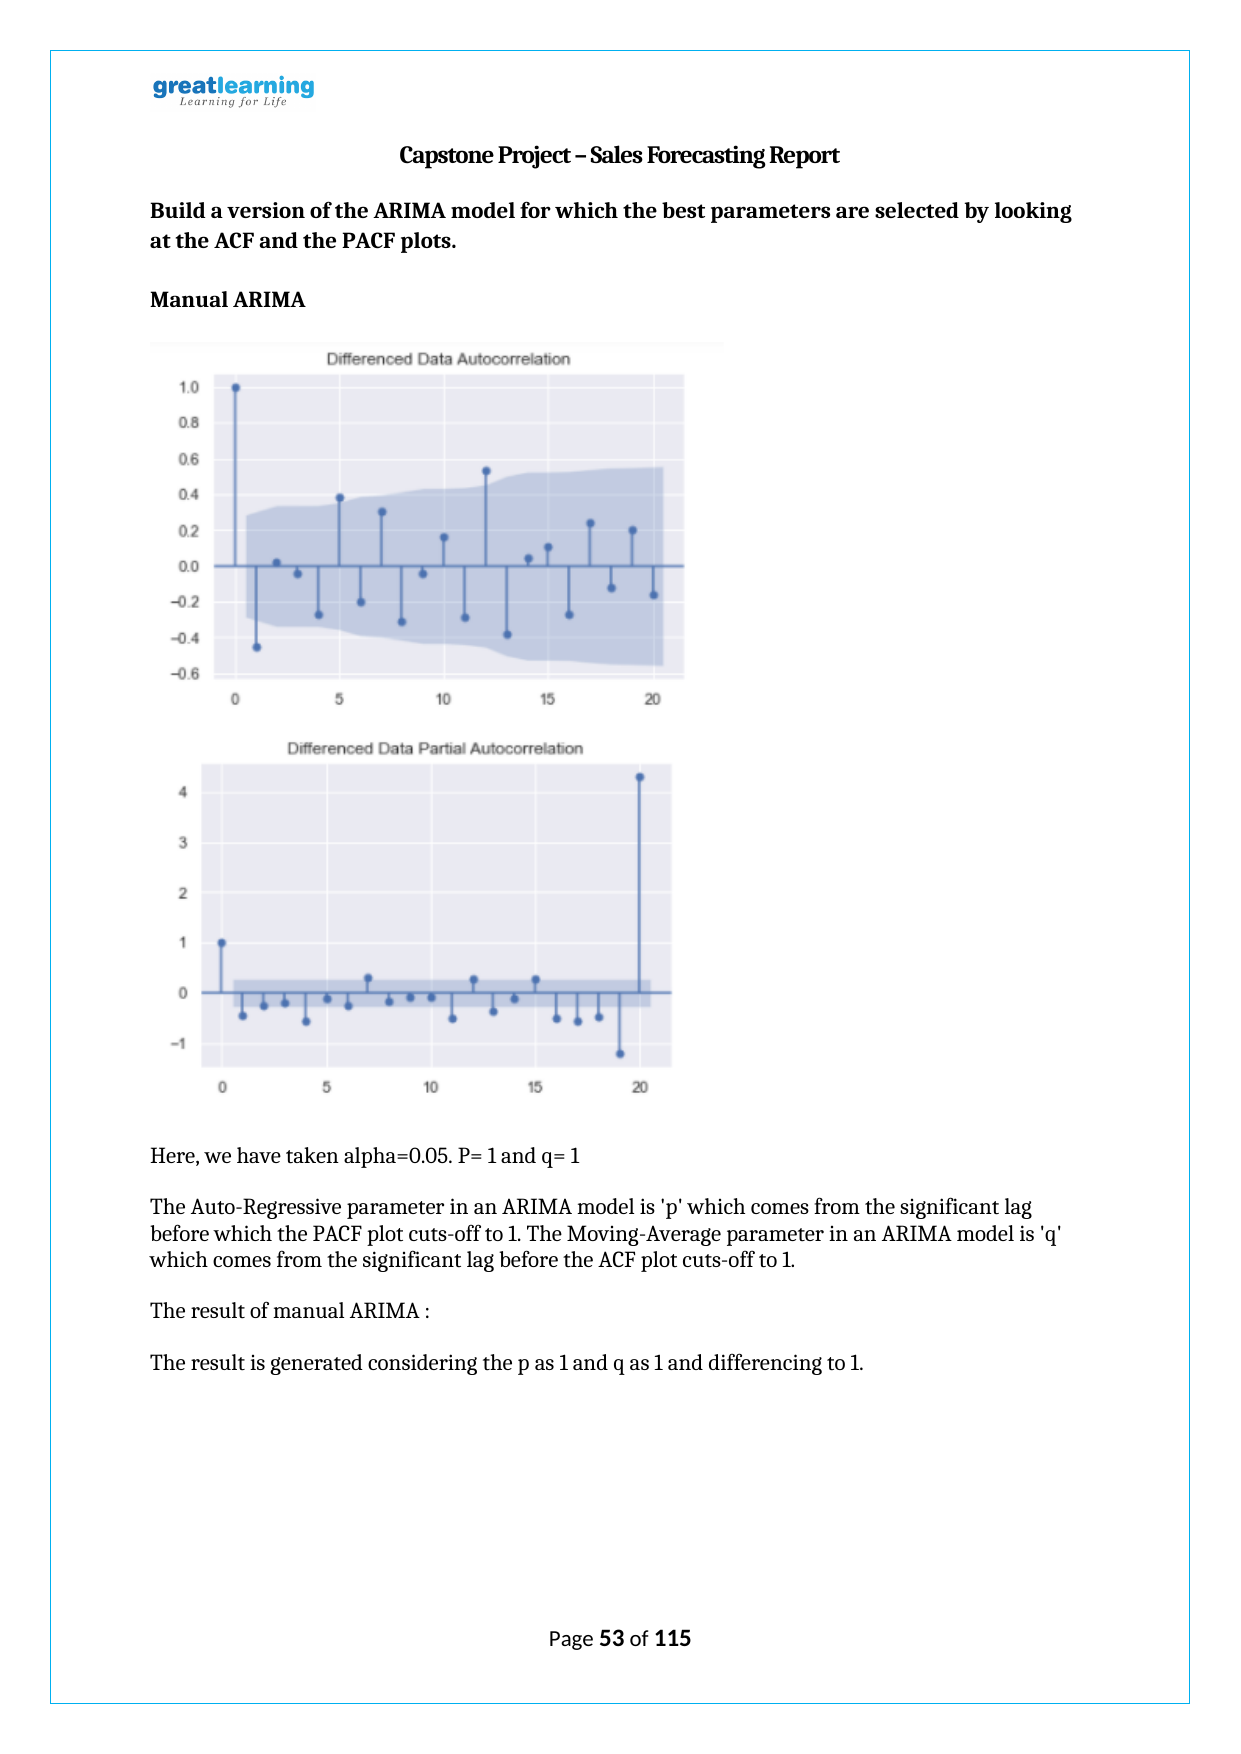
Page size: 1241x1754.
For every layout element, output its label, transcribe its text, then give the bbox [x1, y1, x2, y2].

text Here, we have taken alpha=0.05. P= 1 and q= 1 [150, 1143, 1090, 1169]
text The result is generated considering the p as 1 and q as 1 and differencing to 1. [150, 1349, 1090, 1376]
text The result of manual ARIMA : [150, 1298, 1090, 1324]
text The Auto-Regressive parameter in an ARIMA model is 'p' which comes from the significant lag before which the PACF plot cuts-off to 1. The Moving-Average parameter in an ARIMA model is 'q' which comes from the significant lag before the ACF plot cuts-off to 1. [150, 1194, 1090, 1273]
subtitle Manual ARIMA [150, 287, 1090, 313]
picture [150, 342, 724, 1118]
picture [150, 73, 316, 112]
text Build a version of the ARIMA model for which the best parameters are selected by looking at the ACF and the PACF plots. [150, 198, 1090, 254]
